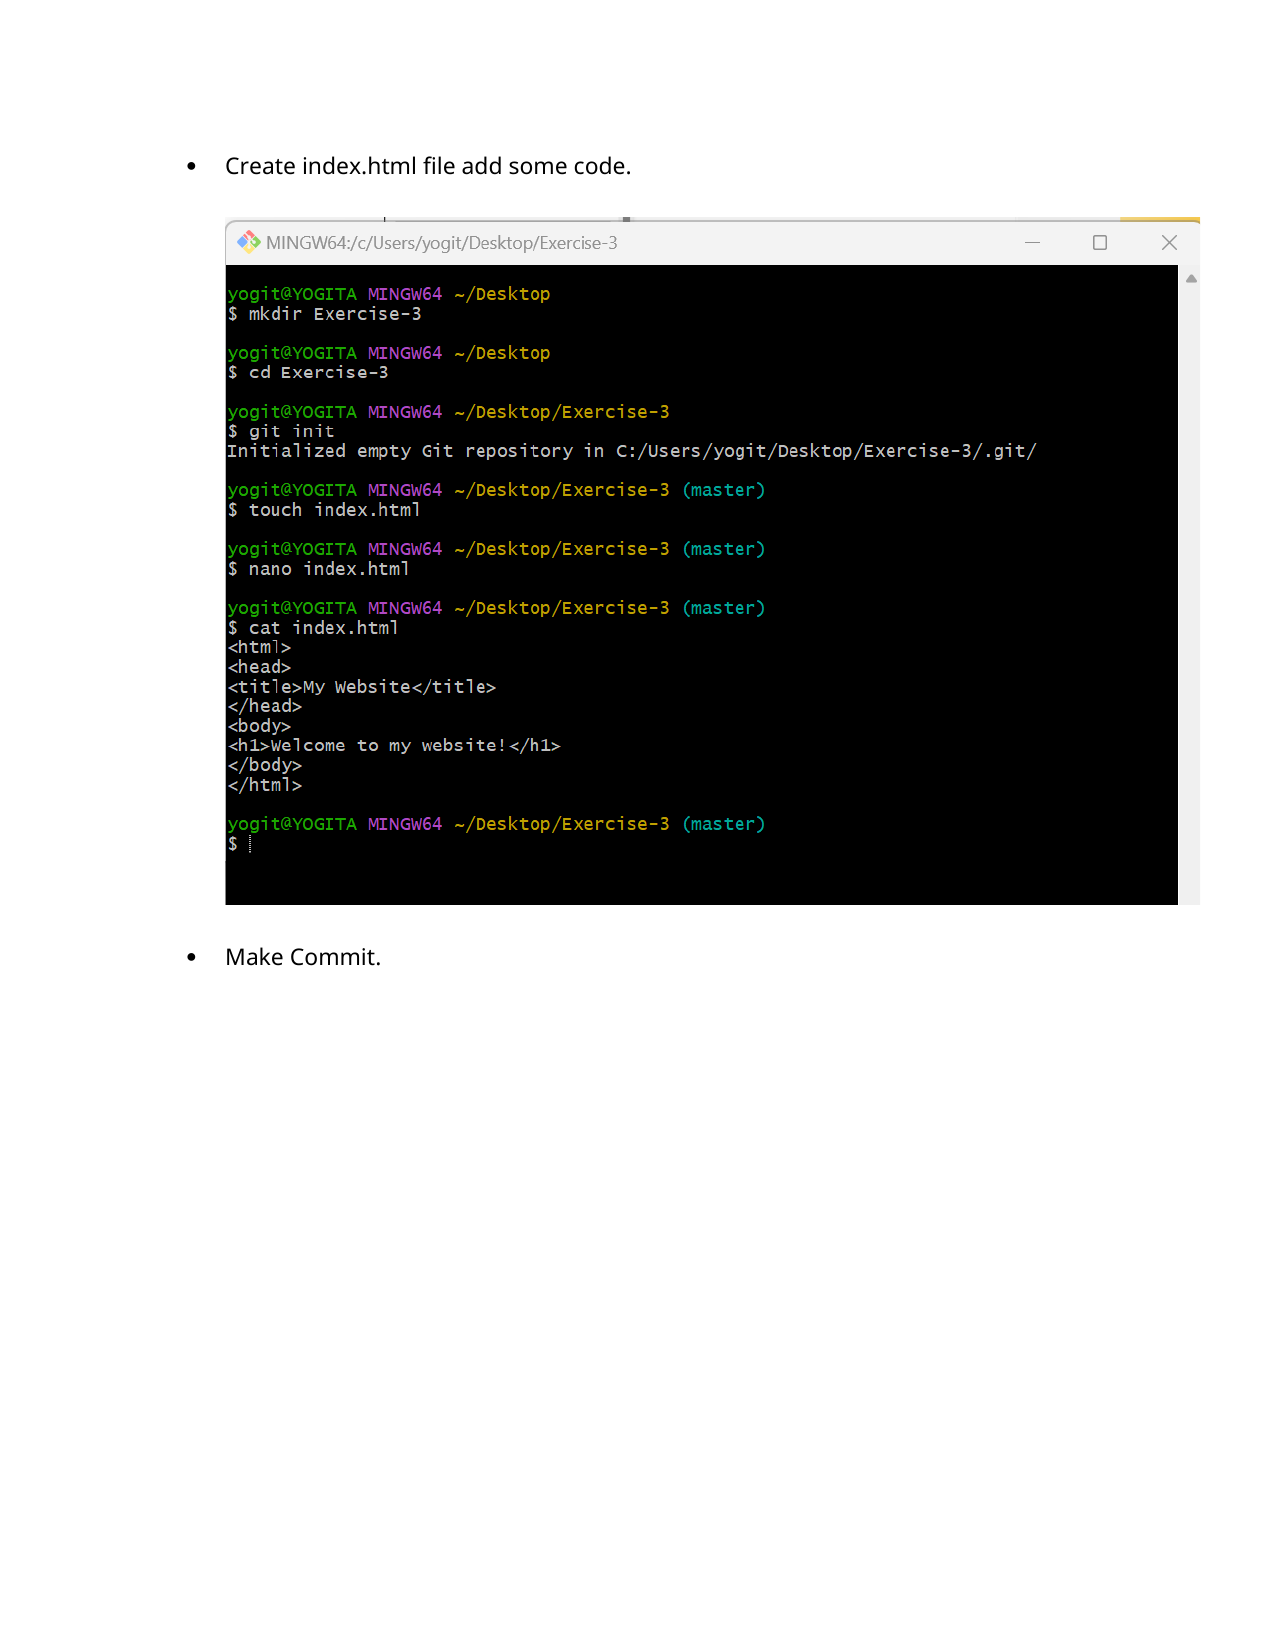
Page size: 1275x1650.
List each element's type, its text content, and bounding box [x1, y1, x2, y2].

picture [225, 217, 1200, 905]
list Make Commit. [187, 941, 1125, 972]
list Create index.html file add some code. [187, 150, 1125, 181]
